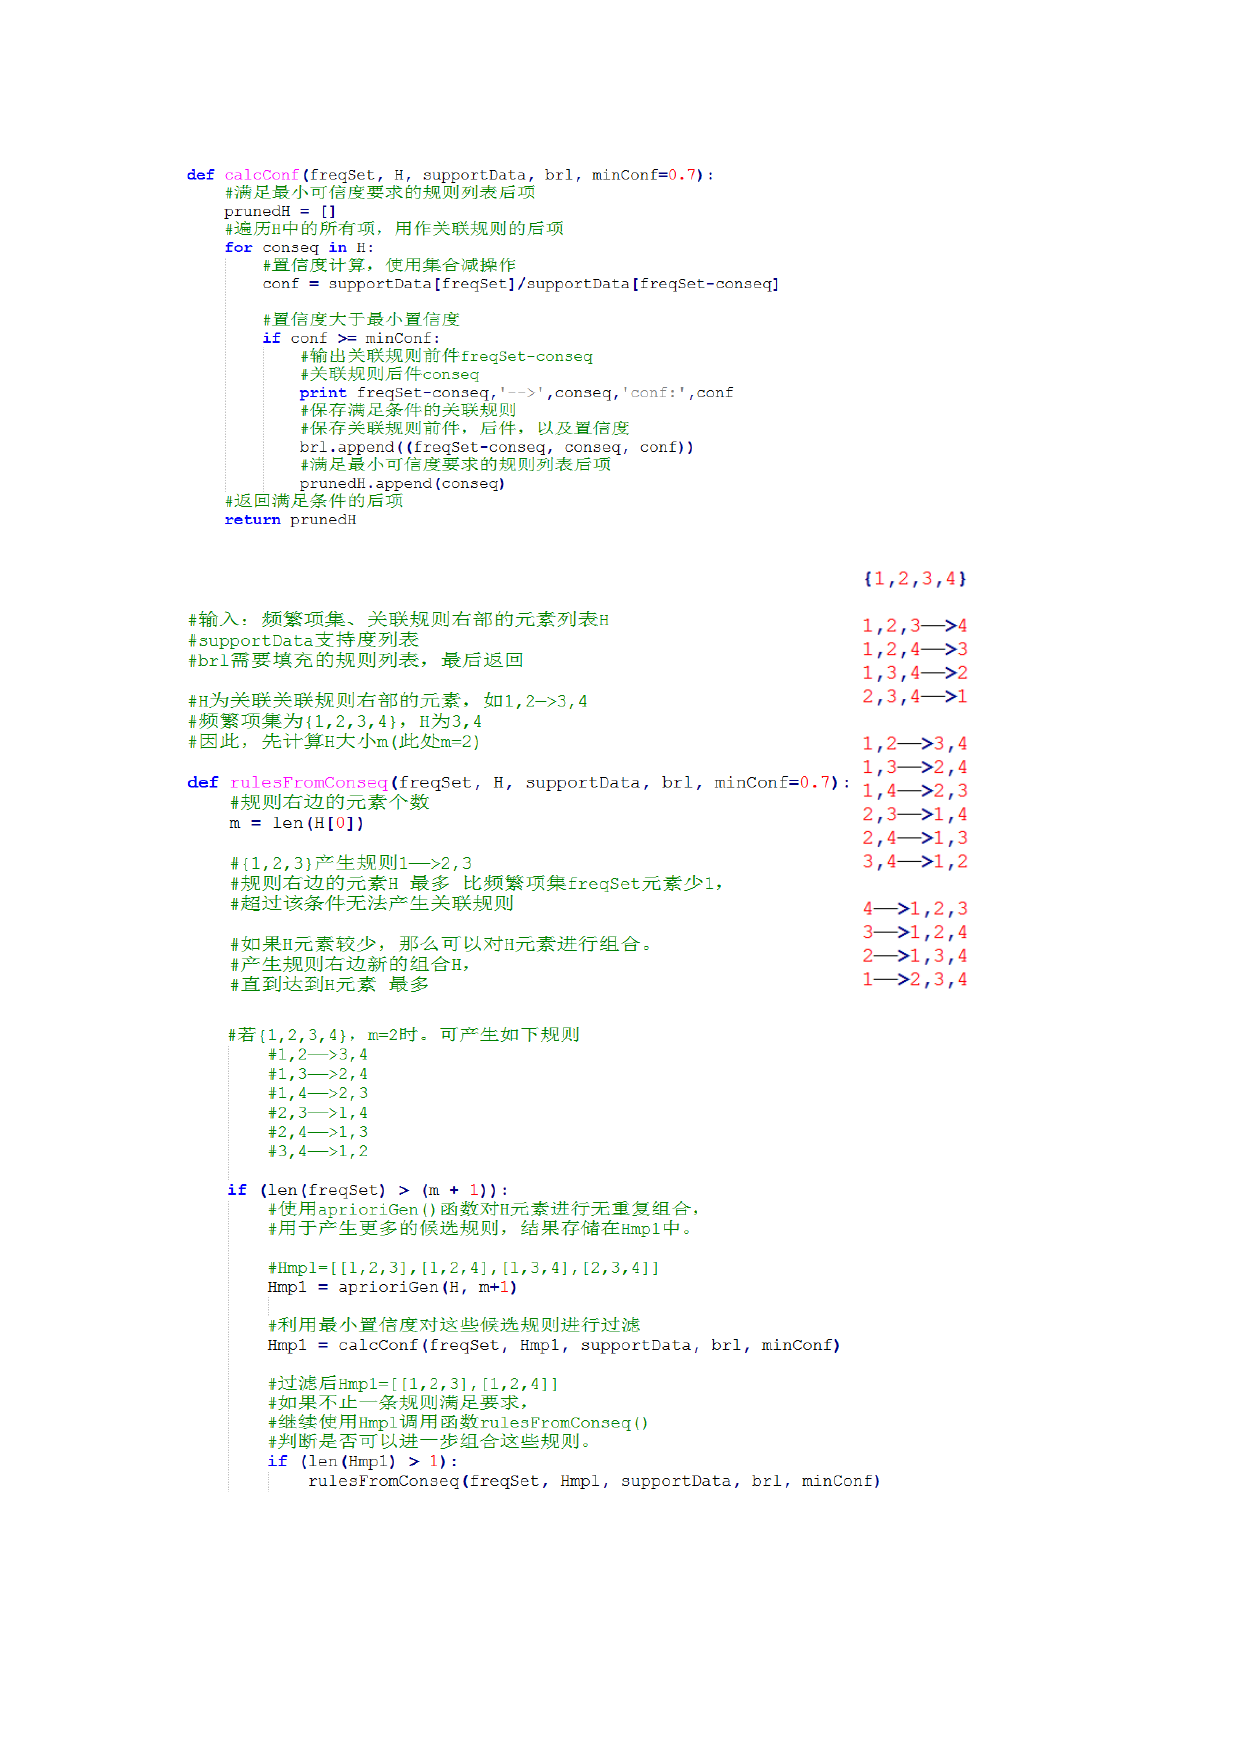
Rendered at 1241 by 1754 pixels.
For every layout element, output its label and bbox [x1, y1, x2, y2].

picture [187, 563, 974, 996]
picture [187, 162, 780, 527]
picture [187, 1007, 882, 1492]
